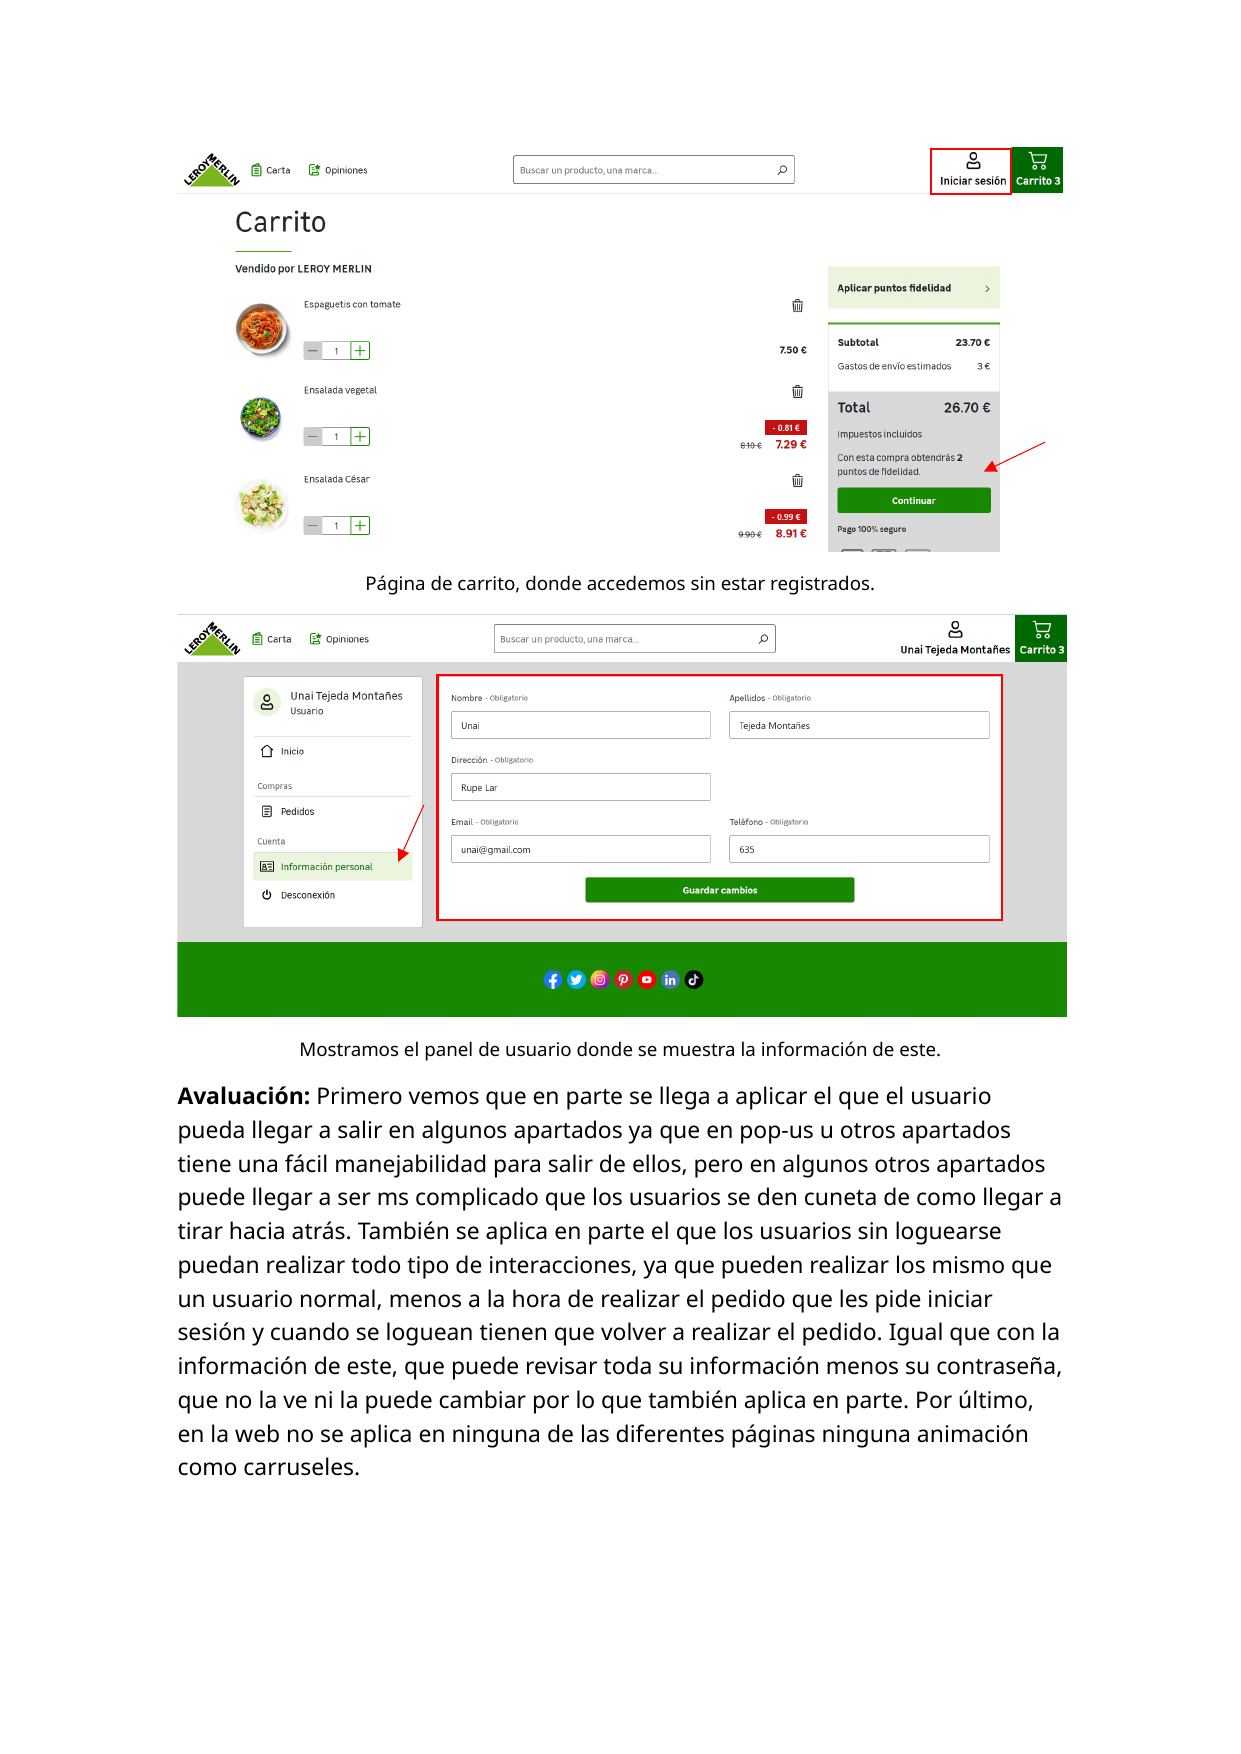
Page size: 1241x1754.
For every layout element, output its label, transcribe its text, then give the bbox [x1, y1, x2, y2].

picture [177, 614, 1067, 1017]
text Mostramos el panel de usuario donde se muestra la información de este. [177, 1036, 1063, 1061]
text Avaluación: Primero vemos que en parte se llega a aplicar el que el usuario pueda llegar a salir en algunos apartados ya que en pop-us u otros apartados tiene una fácil manejabilidad para salir de ellos, pero en algunos otros apartados puede llegar a ser ms complicado que los usuarios se den cuneta de como llegar a tirar hacia atrás. También se aplica en parte el que los usuarios sin loguearse puedan realizar todo tipo de interacciones, ya que pueden realizar los mismo que un usuario normal, menos a la hora de realizar el pedido que les pide iniciar sesión y cuando se loguean tienen que volver a realizar el pedido. Igual que con la información de este, que puede revisar toda su información menos su contraseña, que no la ve ni la puede cambiar por lo que también aplica en parte. Por último, en la web no se aplica en ninguna de las diferentes páginas ninguna animación como carruseles. [177, 1080, 1063, 1483]
text Página de carrito, donde accedemos sin estar registrados. [177, 570, 1063, 596]
picture [177, 147, 1063, 552]
